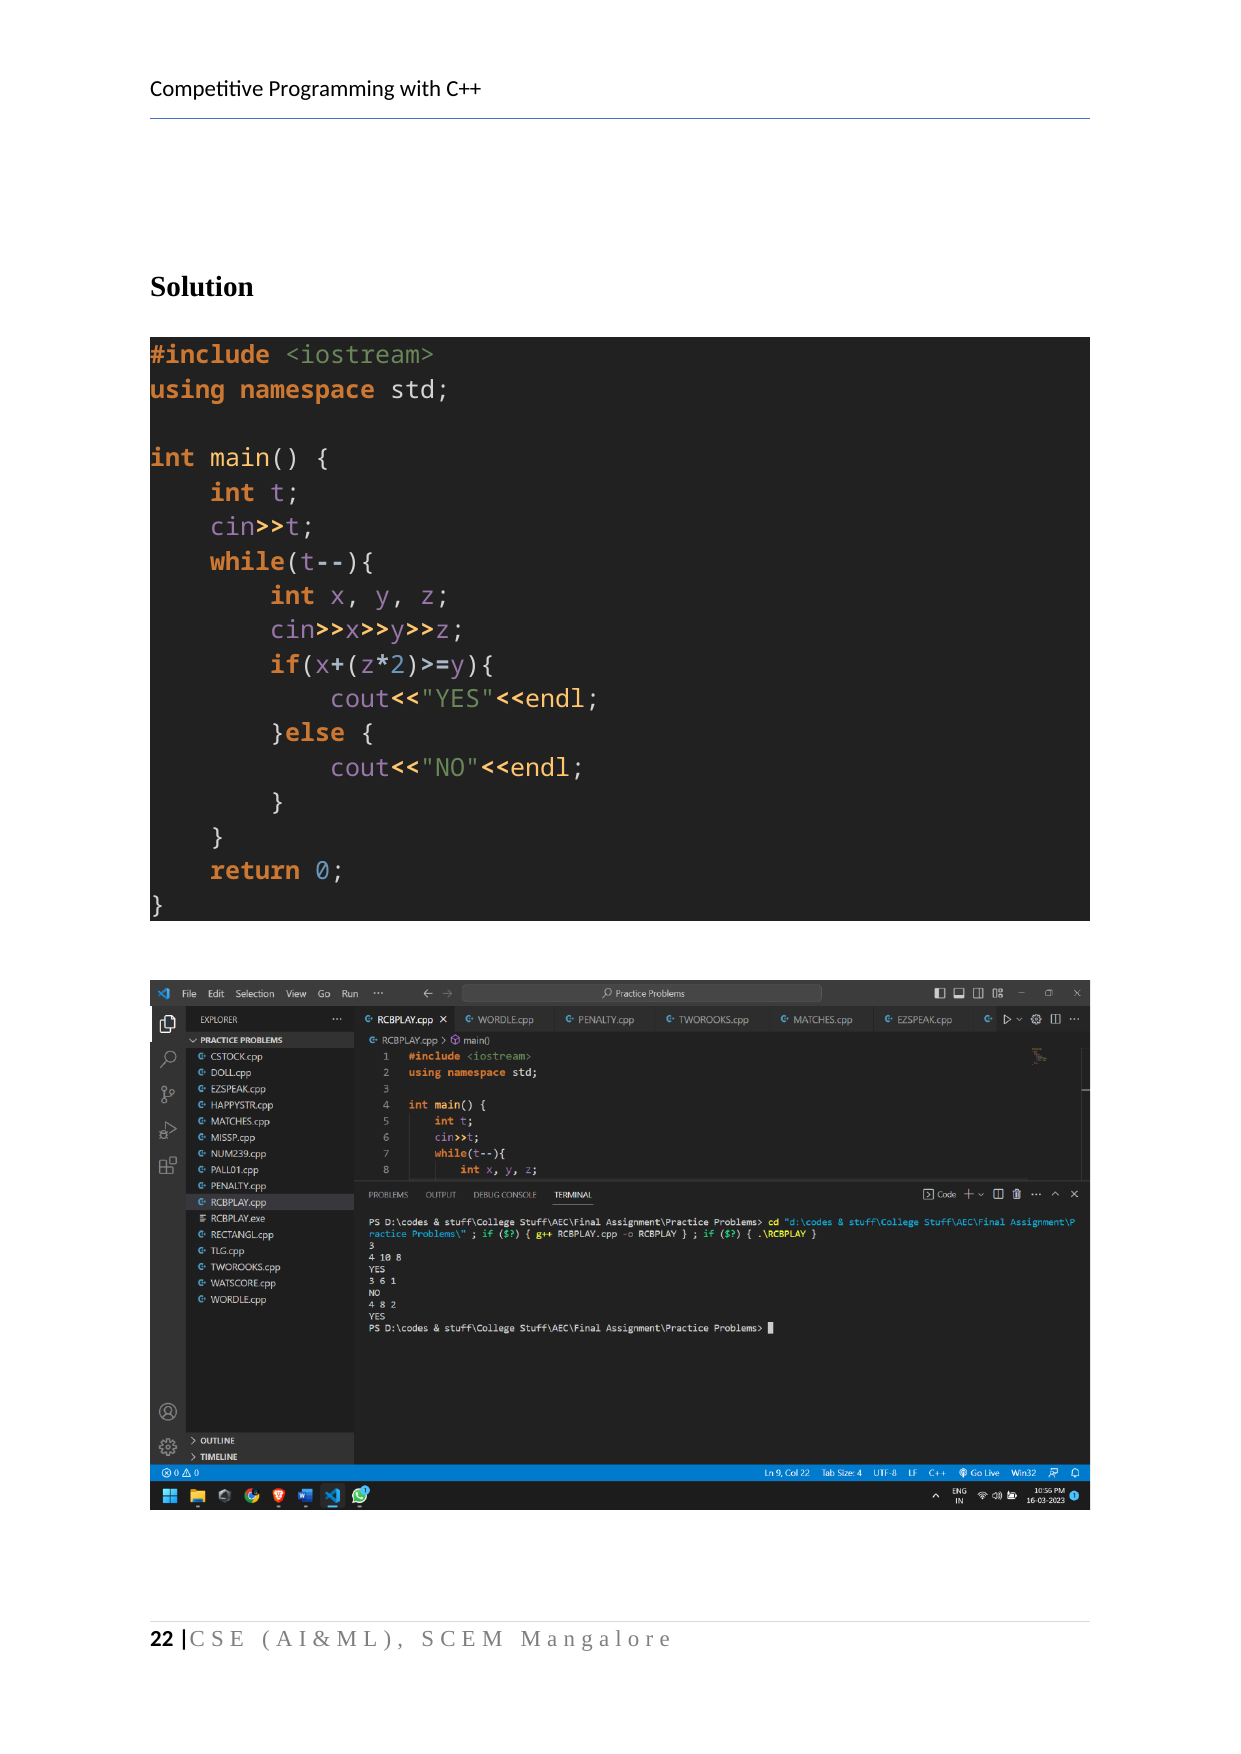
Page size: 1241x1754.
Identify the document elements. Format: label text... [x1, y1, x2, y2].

text using namespace std; [150, 371, 1090, 405]
text int x, y, z; [150, 577, 1090, 612]
text } [150, 887, 1090, 921]
text int main() { [150, 440, 1090, 474]
text } [150, 783, 1090, 818]
text #include <iostream> [150, 337, 1090, 371]
picture [150, 980, 1091, 1510]
text cin>>x>>y>>z; [150, 612, 1090, 646]
text return 0; [150, 852, 1090, 887]
text int t; [150, 474, 1090, 508]
text if(x+(z*2)>=y){ [150, 646, 1090, 680]
text Solution [150, 269, 1090, 303]
text while(t--){ [150, 543, 1090, 577]
text } [150, 818, 1090, 852]
text cin>>t; [150, 508, 1090, 543]
text cout<<"YES"<<endl; [150, 680, 1090, 715]
text }else { [150, 715, 1090, 749]
text cout<<"NO"<<endl; [150, 749, 1090, 783]
